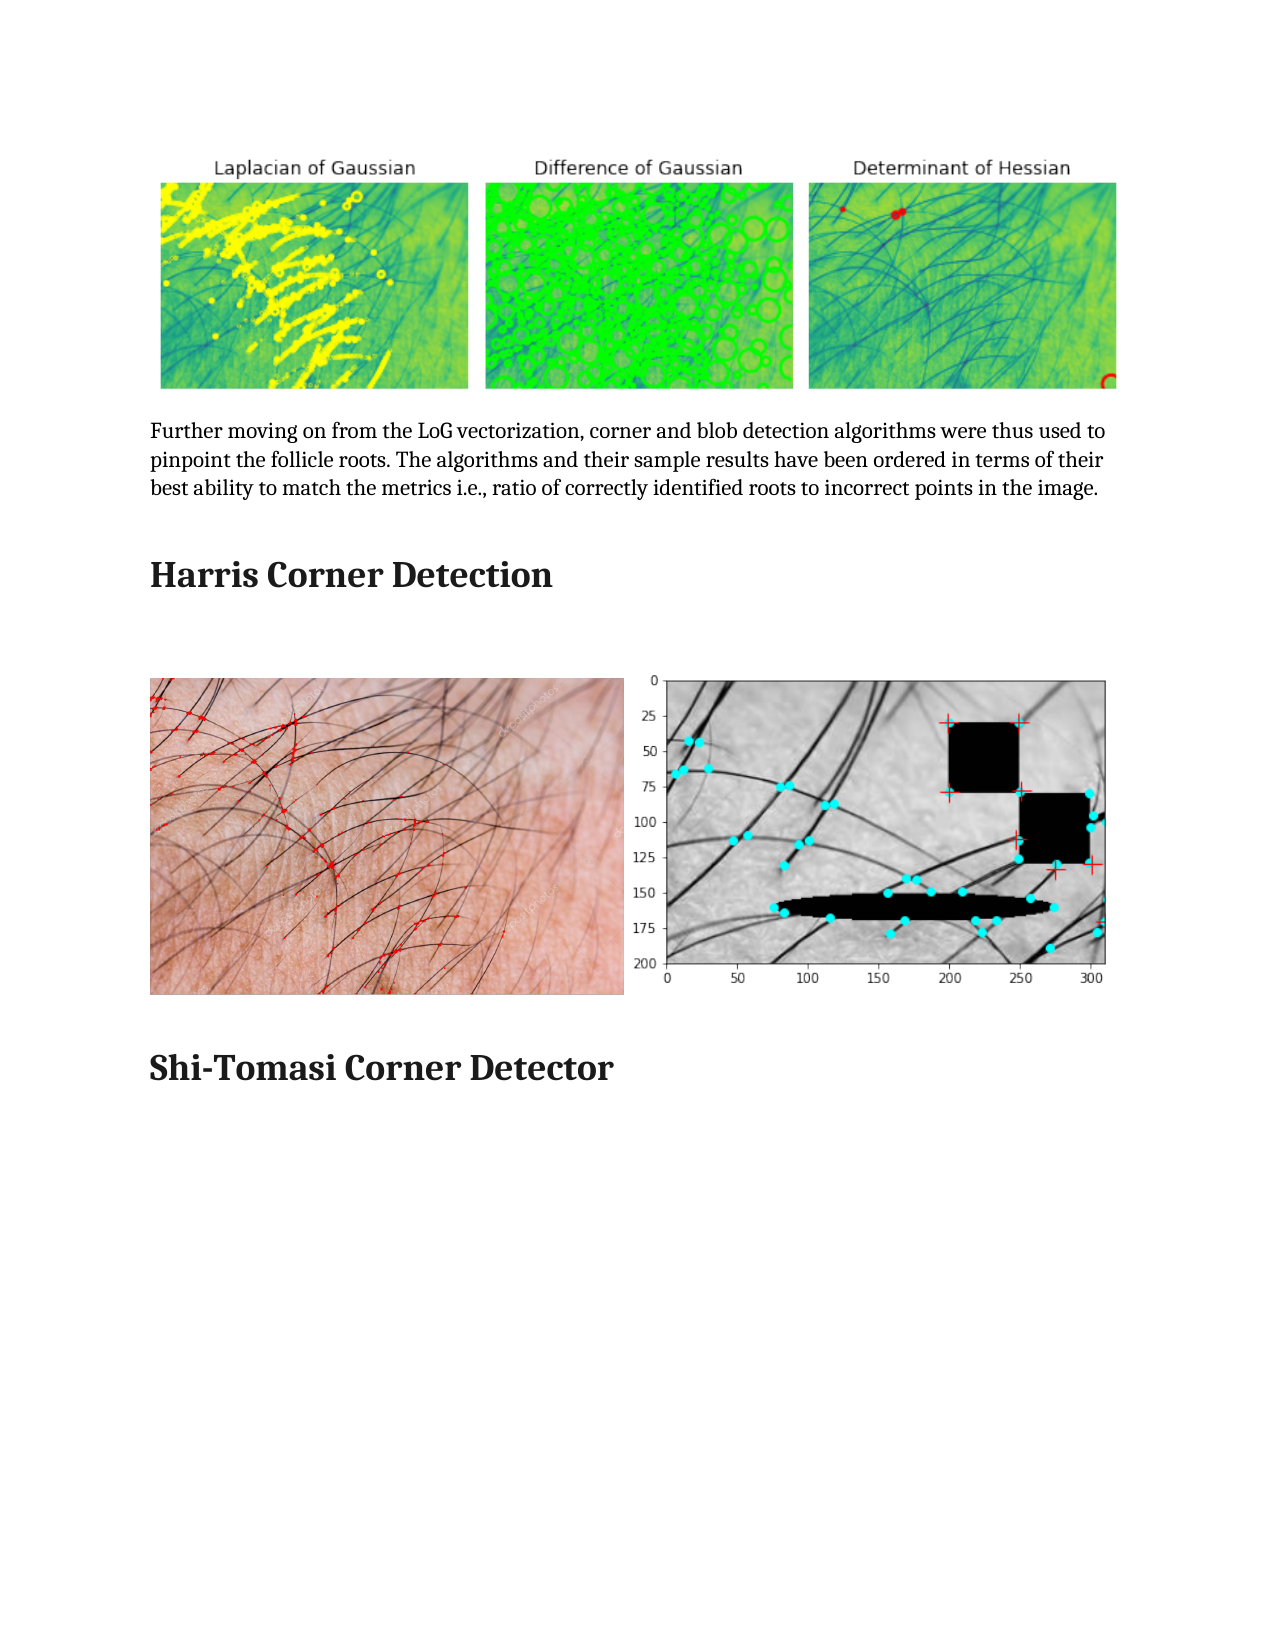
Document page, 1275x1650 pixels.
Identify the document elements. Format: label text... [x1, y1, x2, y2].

picture [150, 150, 1125, 400]
subtitle Harris Corner Detection [150, 554, 1125, 597]
picture [150, 666, 1114, 995]
text Further moving on from the LoG vectorization, corner and blob detection algorithms were thus used to pinpoint the follicle roots. The algorithms and their sample results have been ordered in terms of their best ability to match the metrics i.e., ratio of correctly identified roots to incorrect points in the image. [150, 418, 1125, 502]
text Shi-Tomasi Corner Detector [150, 1047, 1125, 1090]
